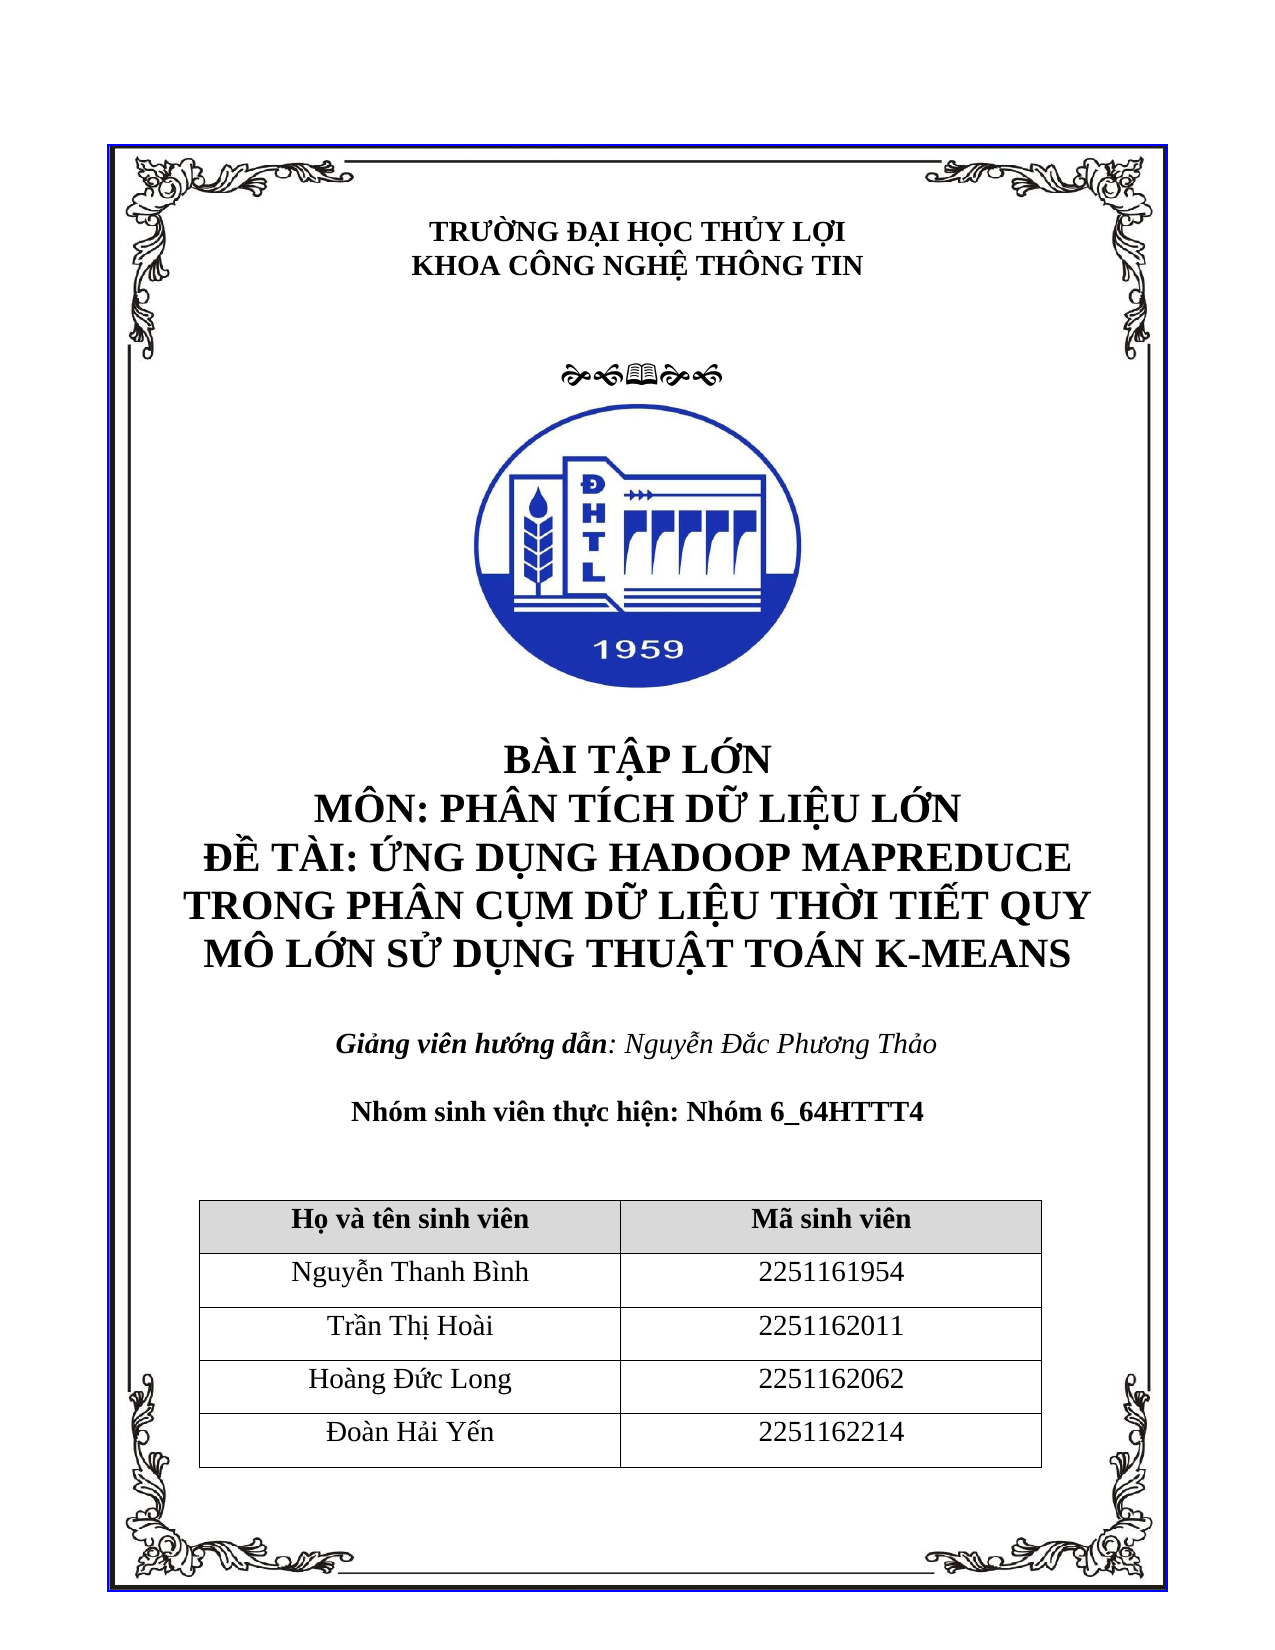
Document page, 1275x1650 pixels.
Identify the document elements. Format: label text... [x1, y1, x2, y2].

table_header Họ và tên sinh viên [200, 1201, 620, 1253]
table_cell Nguyễn Thanh Bình [200, 1254, 620, 1307]
table_header Mã sinh viên [621, 1201, 1041, 1253]
table_cell 2251162214 [621, 1414, 1041, 1467]
text 🙞🙜🕮🙞🙜 [161, 342, 1122, 402]
table_cell 2251162062 [621, 1361, 1041, 1413]
text ĐỀ TÀI: ỨNG DỤNG HADOOP MAPREDUCE TRONG PHÂN CỤM DỮ LIỆU THỜI TIẾT QUY MÔ LỚN SỬ DỤNG THUẬT TOÁN K-MEANS [150, 832, 1125, 976]
text BÀI TẬP LỚN [150, 734, 1125, 782]
table_cell 2251162011 [621, 1308, 1041, 1360]
text KHOA CÔNG NGHỆ THÔNG TIN [150, 248, 1125, 282]
table_cell 2251161954 [621, 1254, 1041, 1307]
picture [109, 146, 1166, 1590]
table_cell Trần Thị Hoài [200, 1308, 620, 1360]
table_cell Hoàng Đức Long [200, 1361, 620, 1413]
text Giảng viên hướng dẫn: Nguyễn Đắc Phương Thảo [150, 1026, 1125, 1060]
text MÔN: PHÂN TÍCH DỮ LIỆU LỚN [150, 783, 1125, 831]
text TRƯỜNG ĐẠI HỌC THỦY LỢI [150, 214, 1125, 247]
table_cell Đoàn Hải Yến [200, 1414, 620, 1467]
text Nhóm sinh viên thực hiện: Nhóm 6_64HTTT4 [150, 1094, 1125, 1128]
